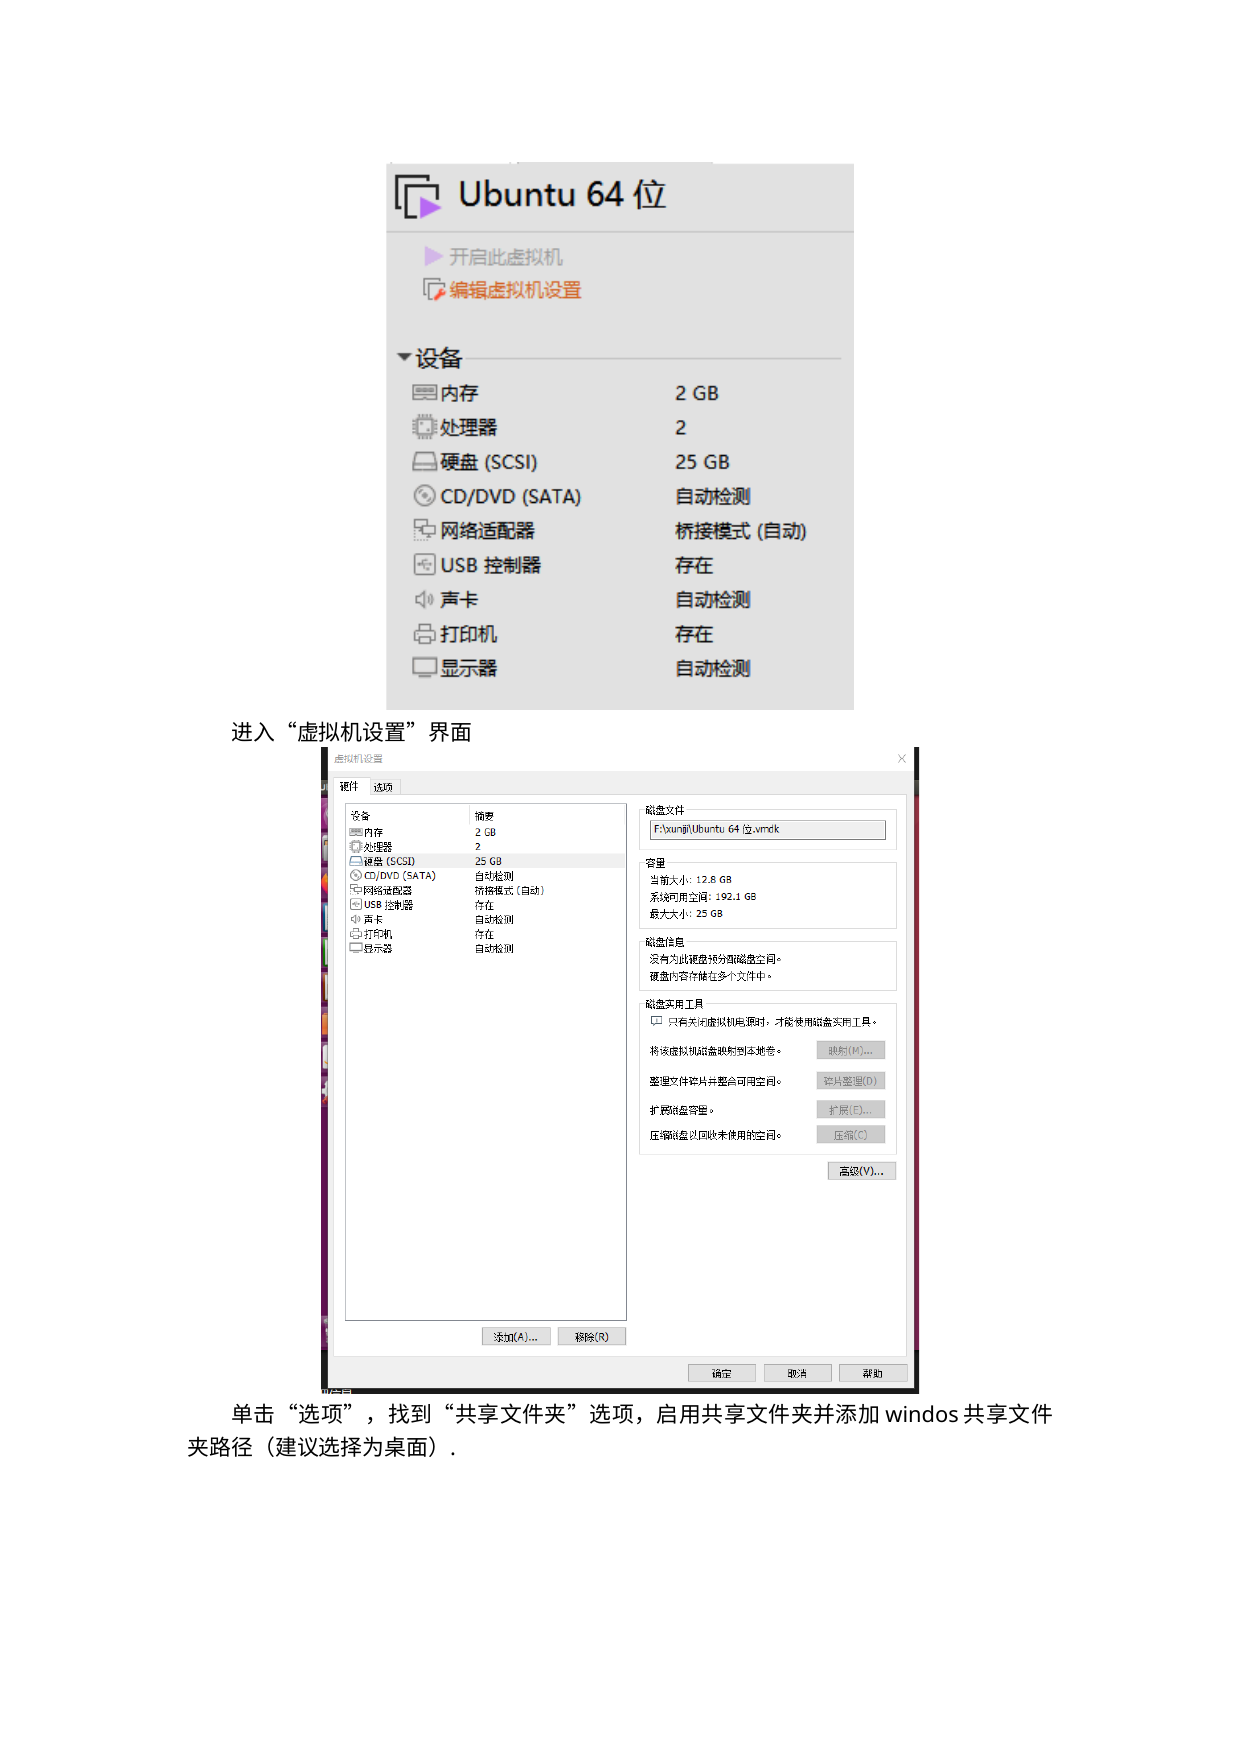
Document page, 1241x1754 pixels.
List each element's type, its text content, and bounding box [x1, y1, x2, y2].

text 进入“虚拟机设置”界面 [187, 714, 1053, 747]
picture [386, 162, 854, 710]
text 单击“选项”，找到“共享文件夹”选项，启用共享文件夹并添加windos共享文件夹路径（建议选择为桌面）. [187, 1397, 1053, 1462]
picture [321, 747, 920, 1394]
